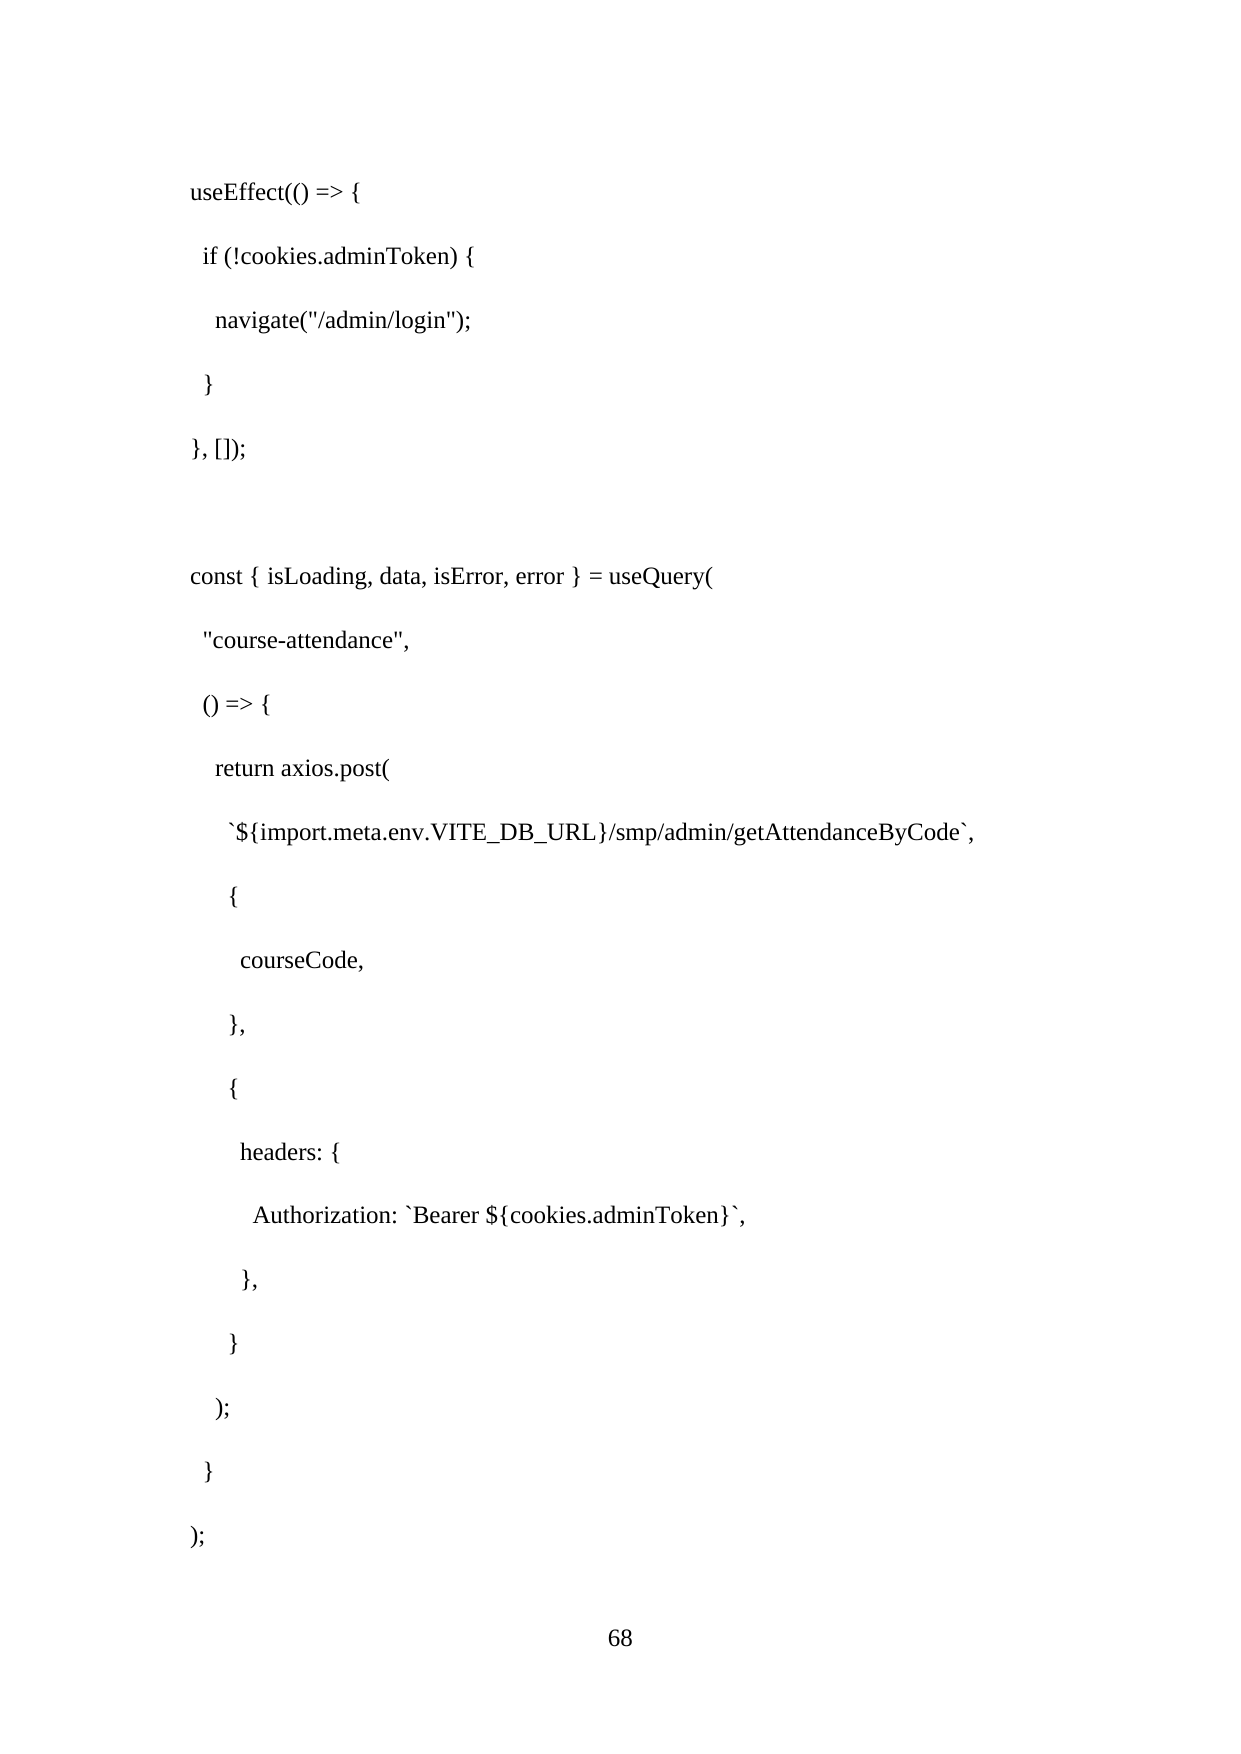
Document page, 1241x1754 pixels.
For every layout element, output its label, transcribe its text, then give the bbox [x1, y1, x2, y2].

text { [177, 881, 1063, 909]
text return axios.post( [177, 753, 1063, 782]
text }, [177, 1264, 1063, 1293]
text navigate("/admin/login"); [177, 305, 1063, 334]
text if (!cookies.adminToken) { [177, 241, 1063, 270]
text "course-attendance", [177, 625, 1063, 654]
text useEffect(() => { [177, 177, 1063, 206]
text } [177, 1456, 1063, 1485]
text Authorization: `Bearer ${cookies.adminToken}`, [177, 1201, 1063, 1229]
text () => { [177, 689, 1063, 718]
text ); [177, 1392, 1063, 1421]
text } [177, 1328, 1063, 1357]
text { [177, 1073, 1063, 1101]
text `${import.meta.env.VITE_DB_URL}/smp/admin/getAttendanceByCode`, [177, 817, 1063, 846]
text }, [177, 1009, 1063, 1037]
text }, []); [177, 433, 1063, 462]
text courseCode, [177, 945, 1063, 973]
text headers: { [177, 1137, 1063, 1165]
text ); [177, 1520, 1063, 1549]
text const { isLoading, data, isError, error } = useQuery( [177, 561, 1063, 590]
text } [177, 369, 1063, 398]
